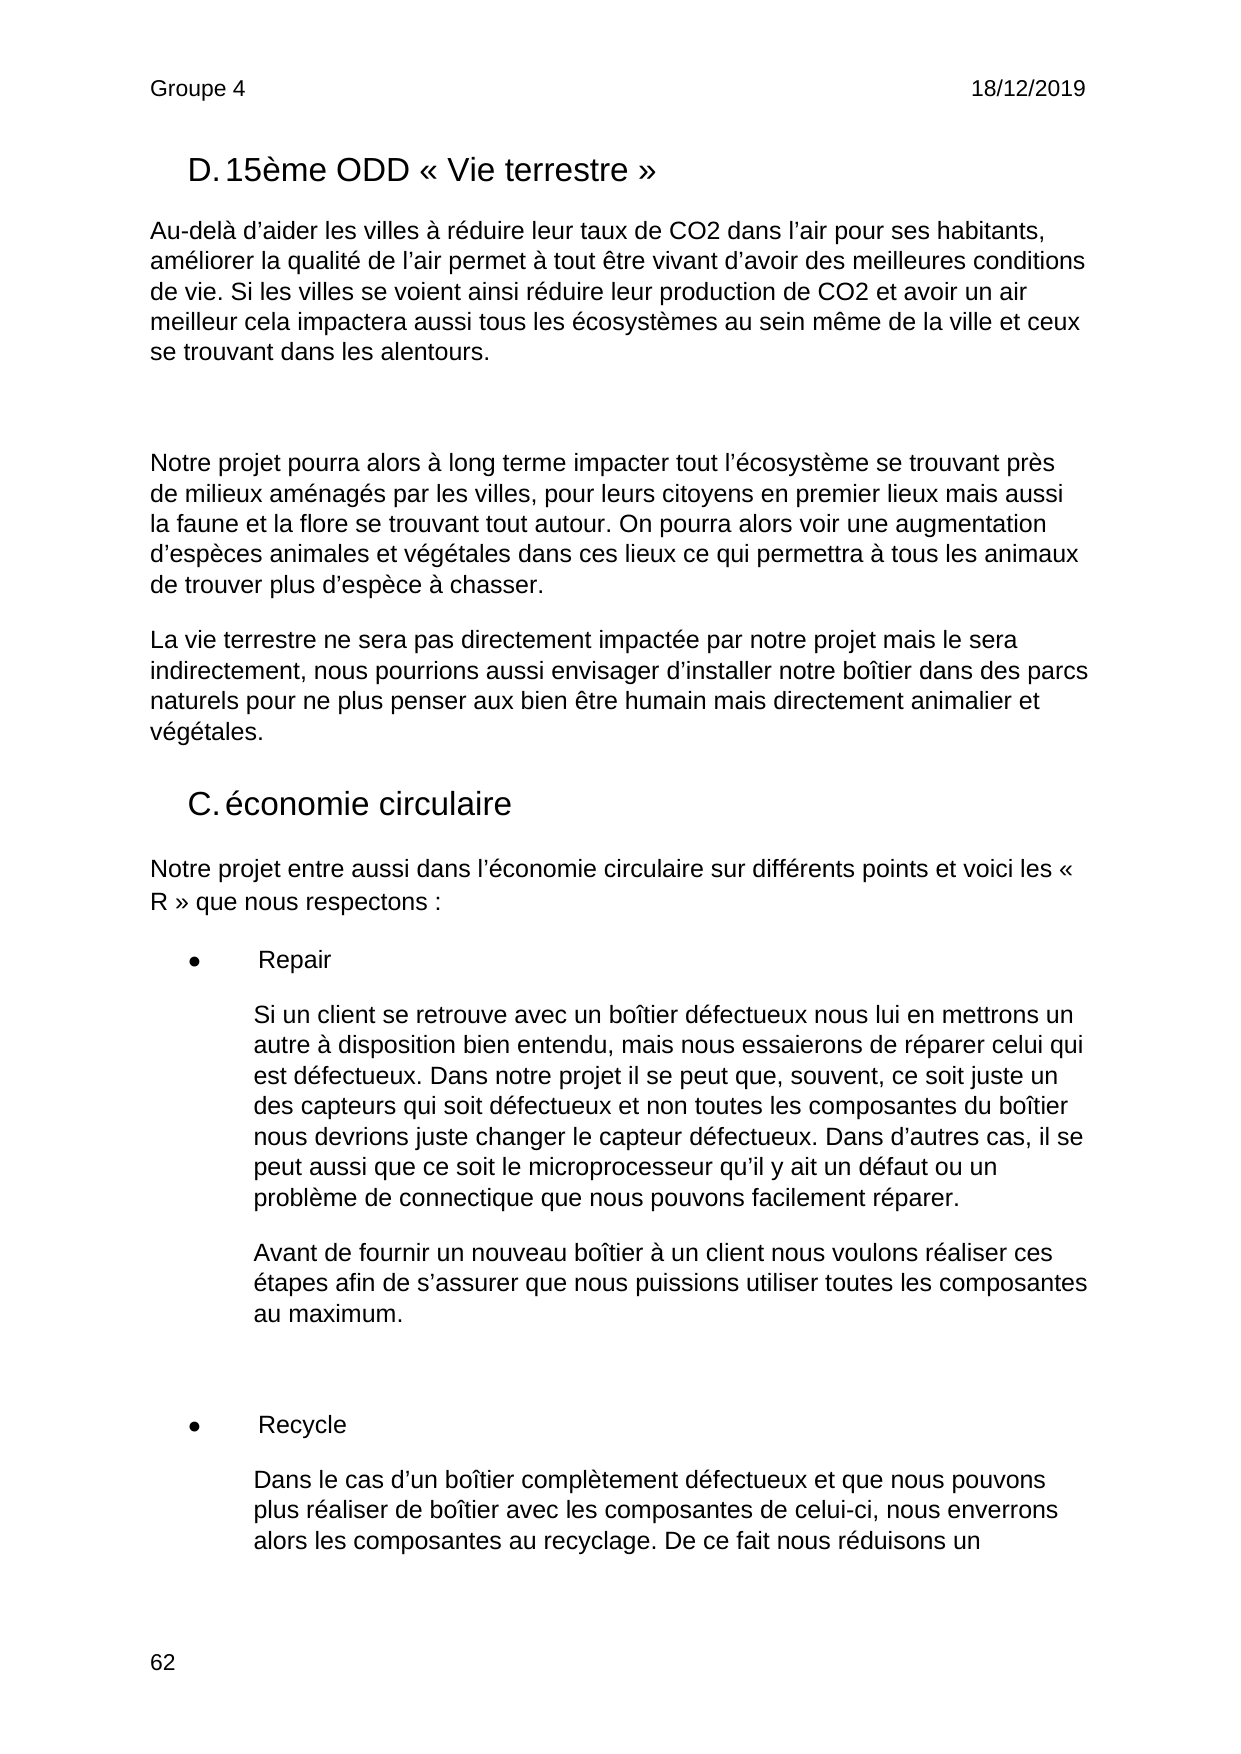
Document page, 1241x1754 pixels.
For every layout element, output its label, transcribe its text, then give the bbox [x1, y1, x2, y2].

list Repair [187, 945, 1090, 973]
text Avant de fournir un nouveau boîtier à un client nous voulons réaliser ces étapes afin de s’assurer que nous puissions utiliser toutes les composantes au maximum. [253, 1238, 1090, 1328]
text Si un client se retrouve avec un boîtier défectueux nous lui en mettrons un autre à disposition bien entendu, mais nous essaierons de réparer celui qui est défectueux. Dans notre projet il se peut que, souvent, ce soit juste un des capteurs qui soit défectueux et non toutes les composantes du boîtier nous devrions juste changer le capteur défectueux. Dans d’autres cas, il se peut aussi que ce soit le microprocesseur qu’il y ait un défaut ou un problème de connectique que nous pouvons facilement réparer. [253, 1000, 1090, 1211]
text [253, 1465, 1090, 1555]
subtitle 15ème ODD « Vie terrestre » [187, 150, 1090, 188]
text La vie terrestre ne sera pas directement impactée par notre projet mais le sera indirectement, nous pourrions aussi envisager d’installer notre boîtier dans des parcs naturels pour ne plus penser aux bien être humain mais directement animalier et végétales. [150, 625, 1090, 745]
list Recycle [187, 1410, 1090, 1438]
text Au-delà d’aider les villes à réduire leur taux de CO2 dans l’air pour ses habitants, améliorer la qualité de l’air permet à tout être vivant d’avoir des meilleures conditions de vie. Si les villes se voient ainsi réduire leur production de CO2 et avoir un air meilleur cela impactera aussi tous les écosystèmes au sein même de la ville et ceux se trouvant dans les alentours. [150, 216, 1090, 366]
subtitle économie circulaire [187, 784, 1090, 823]
text Notre projet pourra alors à long terme impacter tout l’écosystème se trouvant près de milieux aménagés par les villes, pour leurs citoyens en premier lieux mais aussi la faune et la flore se trouvant tout autour. On pourra alors voir une augmentation d’espèces animales et végétales dans ces lieux ce qui permettra à tous les animaux de trouver plus d’espèce à chasser. [150, 448, 1090, 599]
text Notre projet entre aussi dans l’économie circulaire sur différents points et voici les « R » que nous respectons : [150, 854, 1090, 915]
